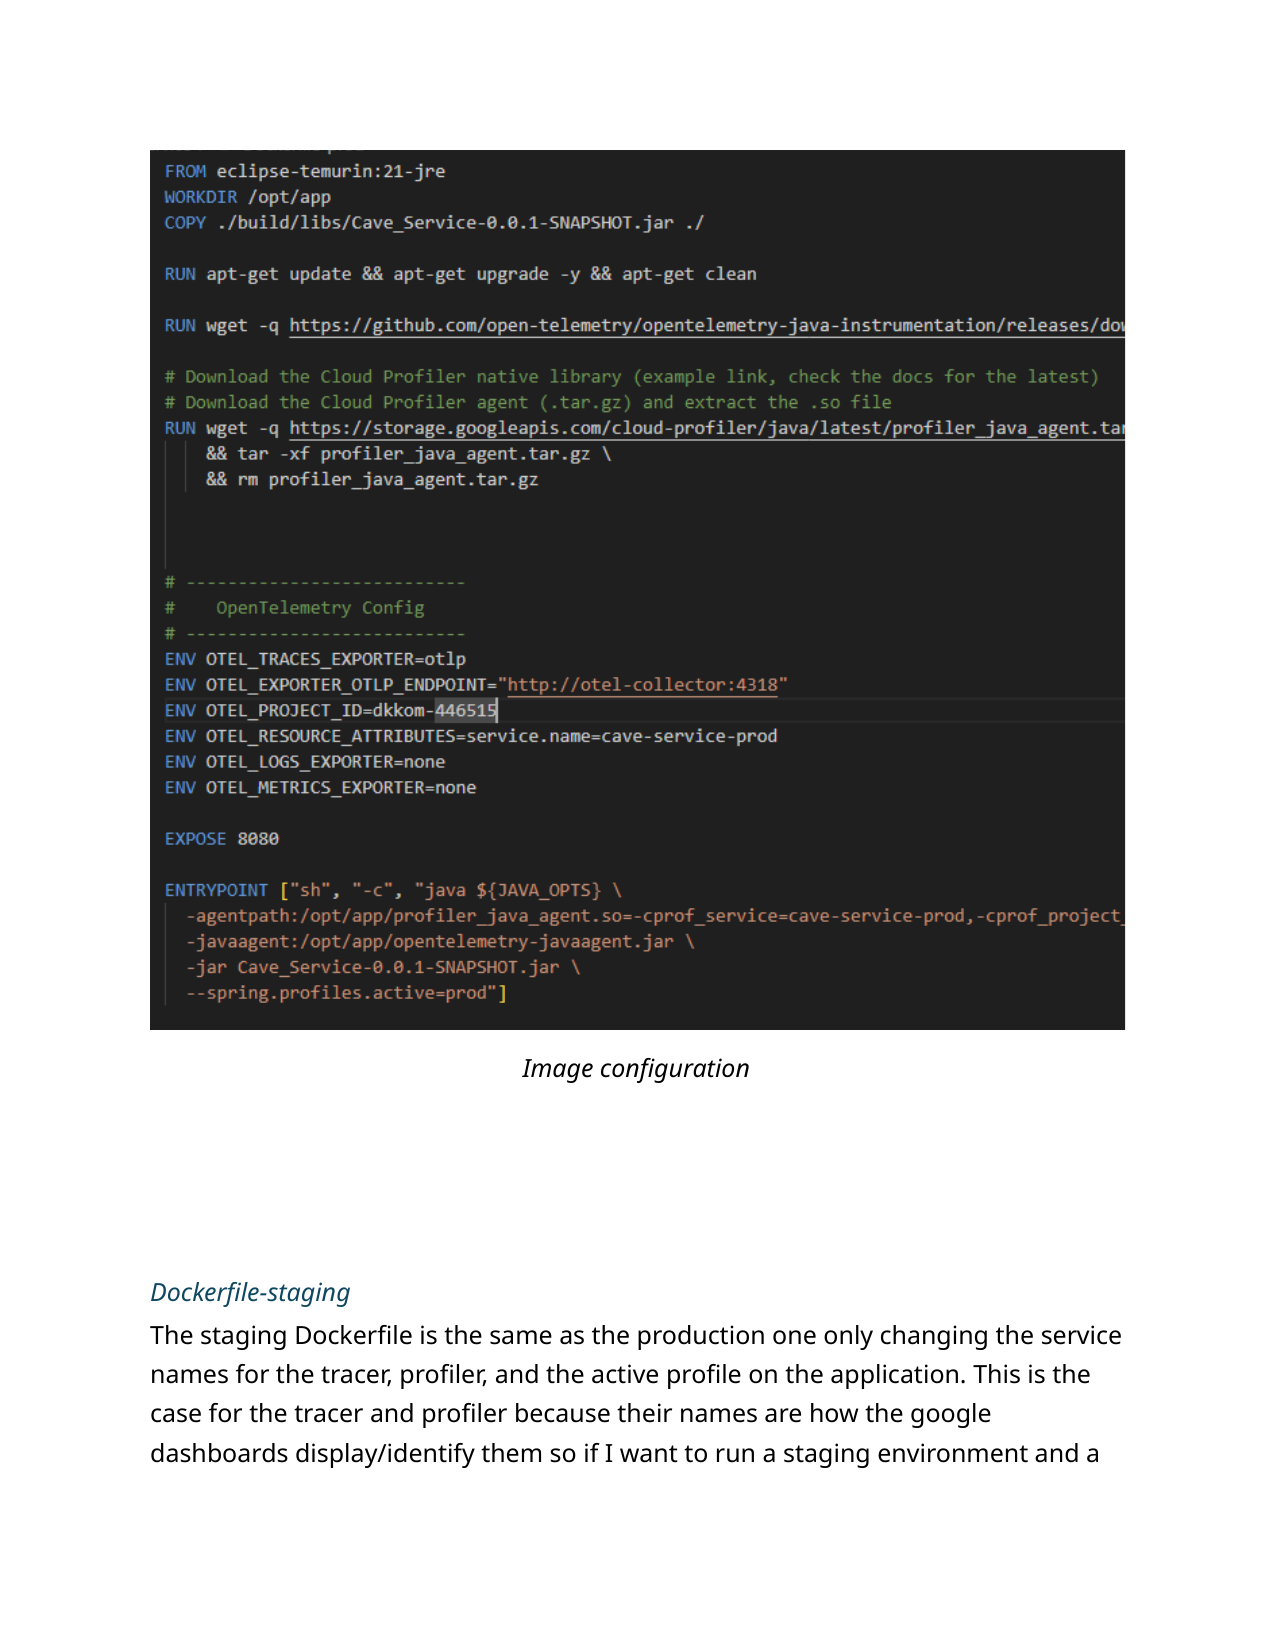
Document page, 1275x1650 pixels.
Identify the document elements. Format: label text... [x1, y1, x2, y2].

subtitle Dockerfile-staging [150, 1274, 1125, 1308]
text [150, 1318, 1125, 1469]
picture [150, 150, 1125, 1030]
text Image configuration [150, 1051, 1125, 1085]
